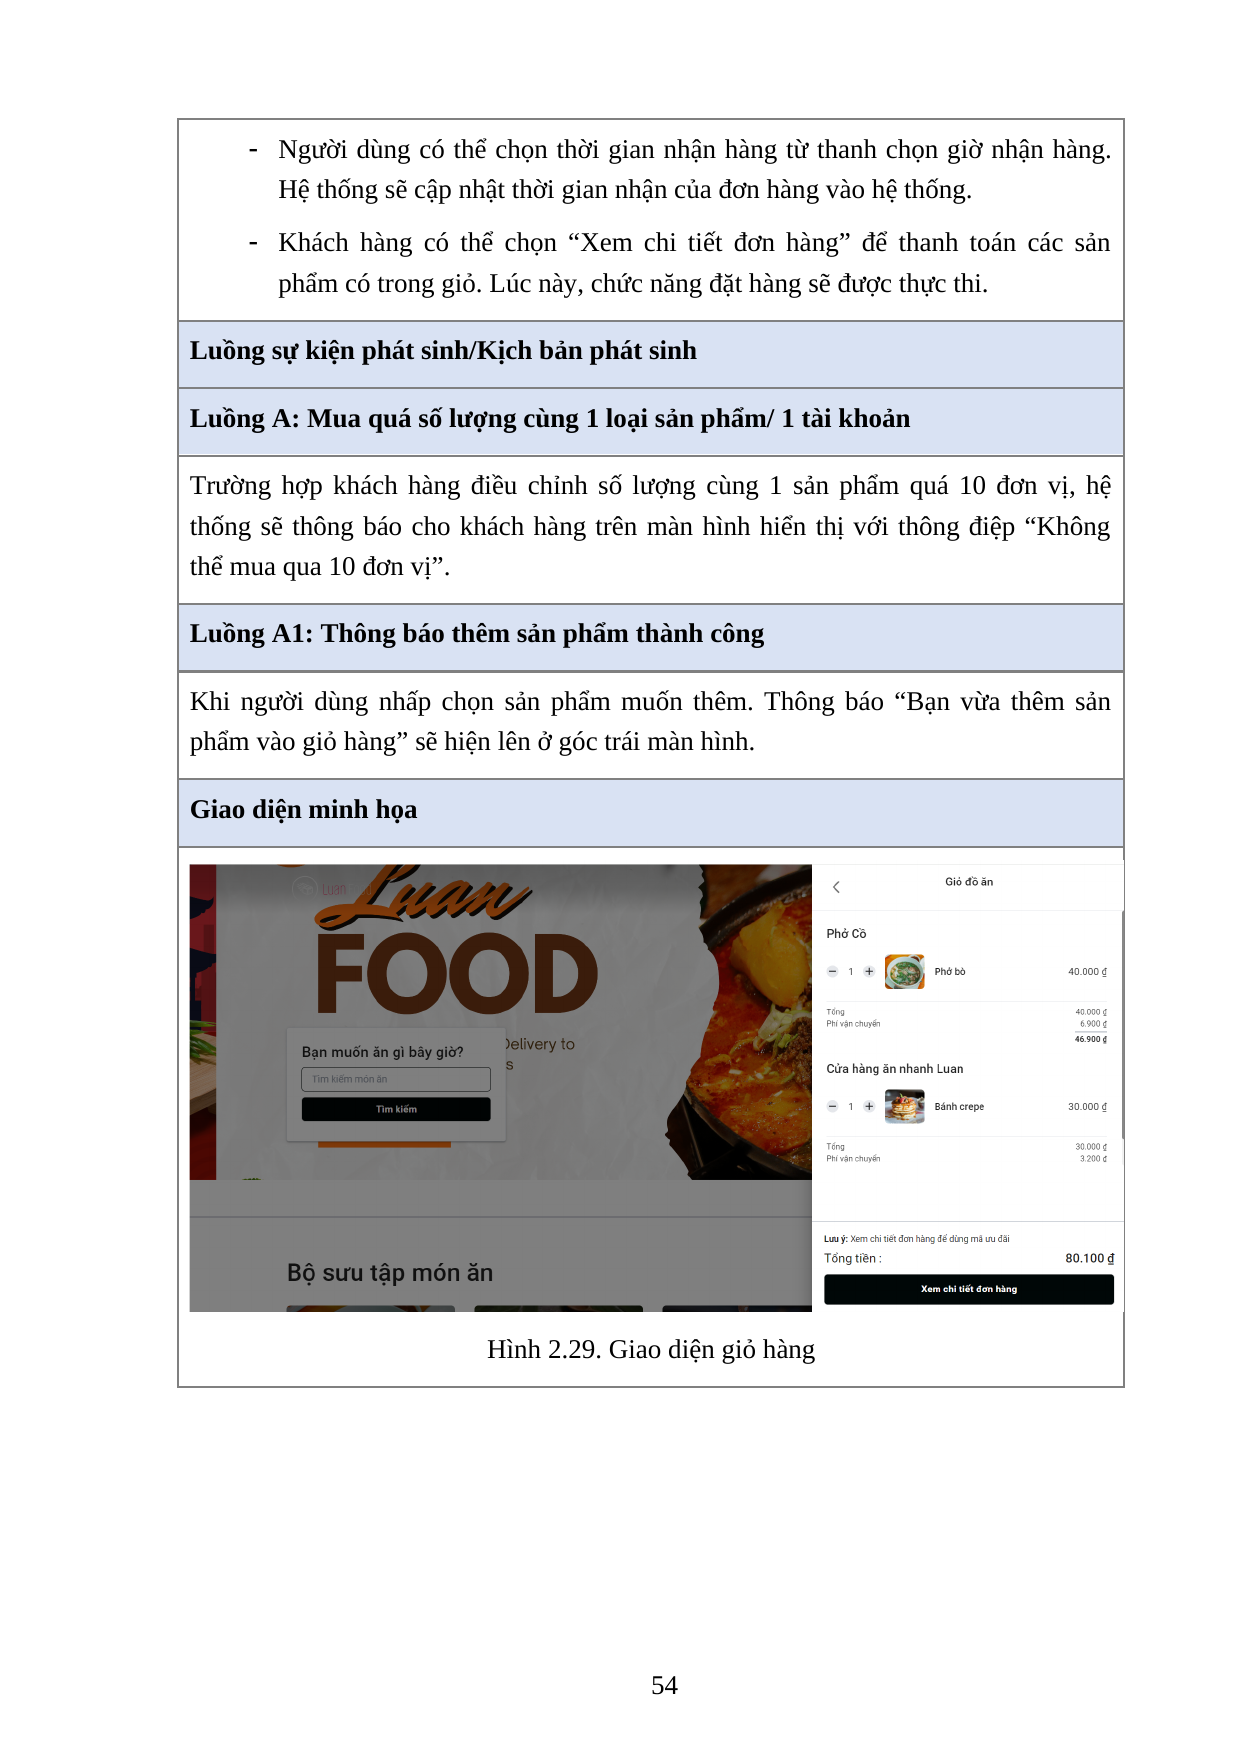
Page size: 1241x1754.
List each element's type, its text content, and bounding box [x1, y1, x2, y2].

table_cell Giao diện minh họa [179, 780, 1123, 846]
table_cell Luồng A: Mua quá số lượng cùng 1 loại sản phẩm/ 1 tài khoản [179, 389, 1123, 454]
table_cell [179, 120, 1123, 319]
table_cell Luồng sự kiện phát sinh/Kịch bản phát sinh [179, 322, 1123, 387]
table_cell Khi người dùng nhấp chọn sản phẩm muốn thêm. Thông báo “Bạn vừa thêm sản phẩm vào giỏ hàng” sẽ hiện lên ở góc trái màn hình. [179, 673, 1123, 778]
table_cell Trường hợp khách hàng điều chỉnh số lượng cùng 1 sản phẩm quá 10 đơn vị, hệ thống sẽ thông báo cho khách hàng trên màn hình hiển thị với thông điệp “Không thể mua qua 10 đơn vị”. [179, 457, 1123, 603]
table_cell Luồng A1: Thông báo thêm sản phẩm thành công [179, 605, 1123, 670]
picture [189, 860, 1124, 1312]
